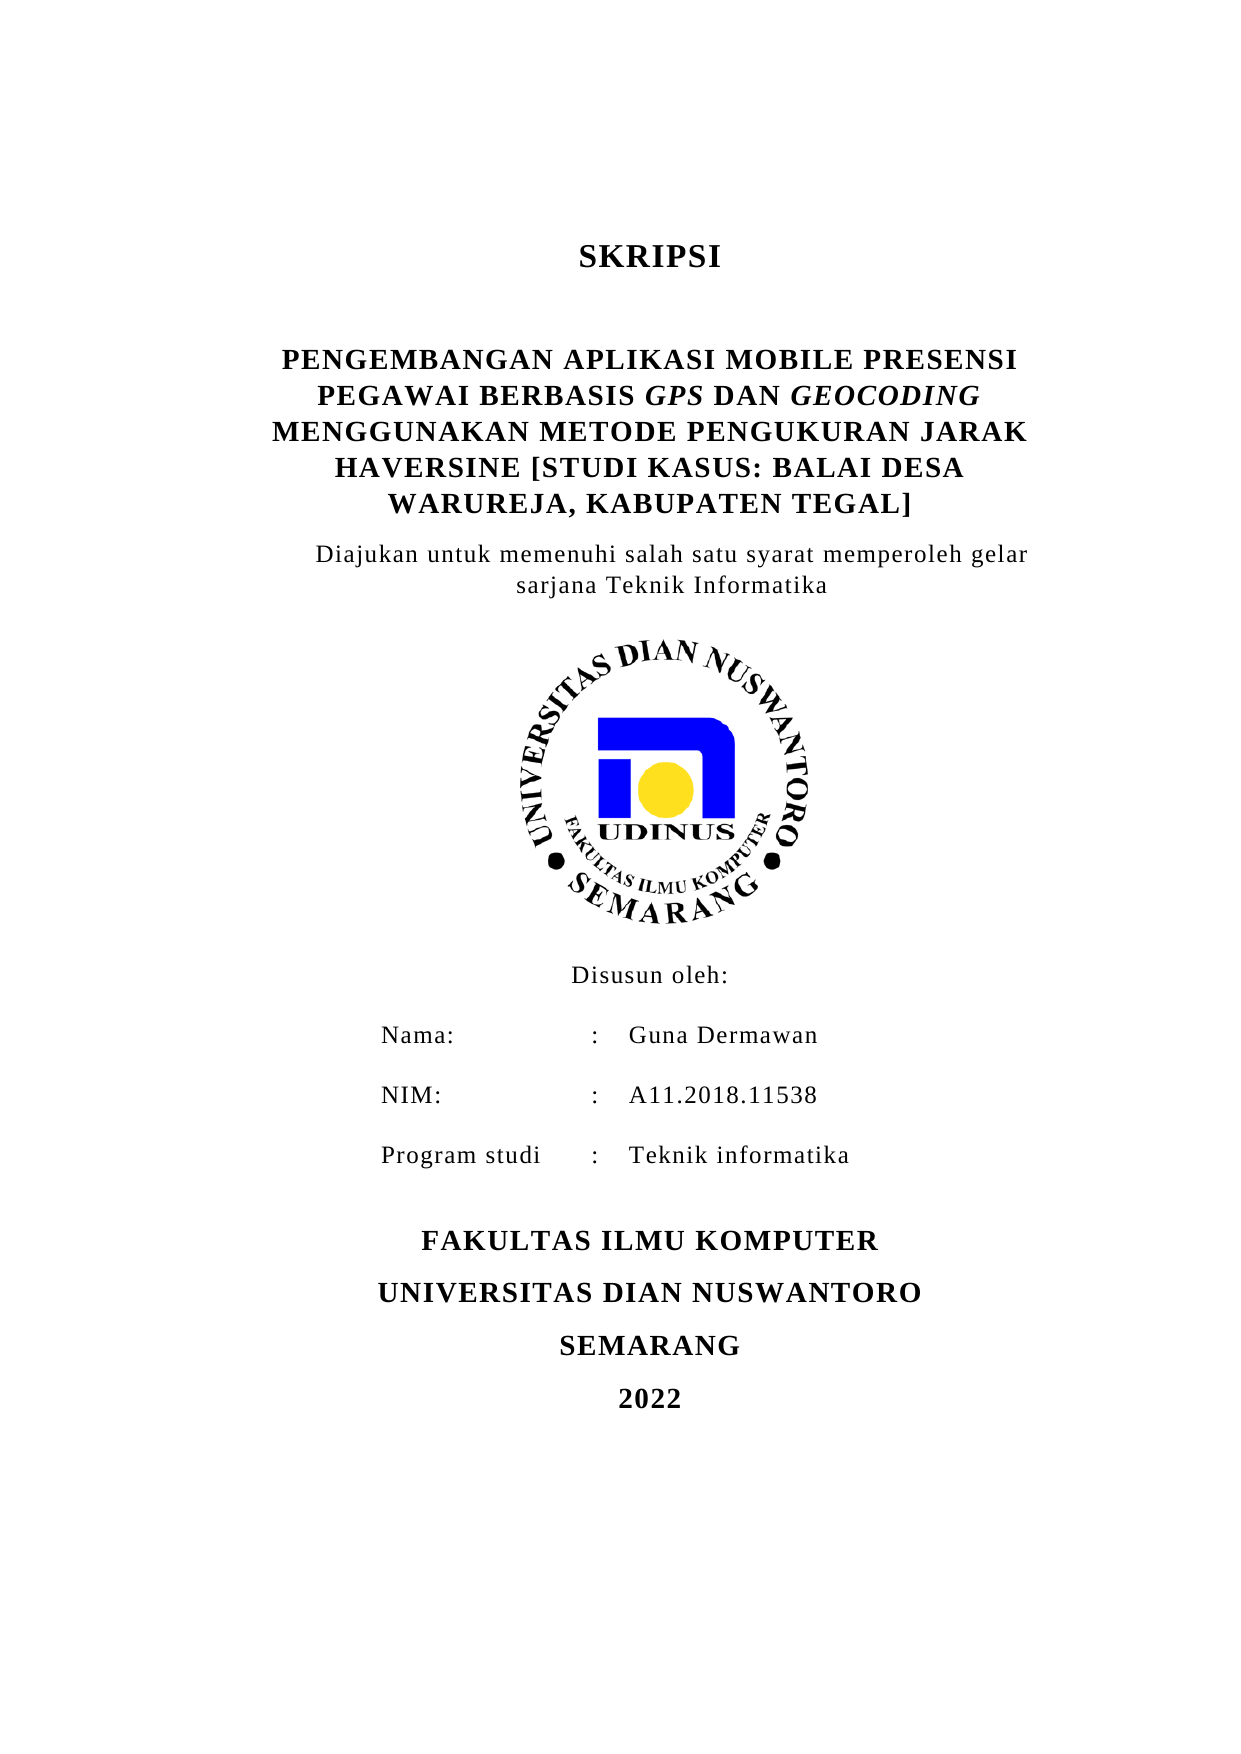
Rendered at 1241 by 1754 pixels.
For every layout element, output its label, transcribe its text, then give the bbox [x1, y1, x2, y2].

subtitle PENGEMBANGAN APLIKASI MOBILE PRESENSI PEGAWAI BERBASIS GPS DAN GEOCODING MENGGUNAKAN METODE PENGUKURAN JARAK HAVERSINE [STUDI KASUS: BALAI DESA WARUREJA, KABUPATEN TEGAL] [236, 342, 1063, 520]
subtitle FAKULTAS ILMU KOMPUTER [236, 1223, 1063, 1256]
table_cell NIM: [370, 1081, 580, 1140]
table_cell A11.2018.11538 [618, 1081, 933, 1140]
table_cell Teknik informatika [618, 1140, 933, 1170]
table_cell Program studi [370, 1140, 580, 1170]
subtitle Diajukan untuk memenuhi salah satu syarat memperoleh gelar sarjana Teknik Informatika [281, 539, 1063, 599]
subtitle 2022 [236, 1381, 1063, 1414]
subtitle Disusun oleh: [236, 960, 1063, 989]
subtitle SEMARANG [236, 1328, 1063, 1362]
subtitle SKRIPSI [236, 236, 1063, 274]
table_cell : [580, 1140, 617, 1170]
subtitle UNIVERSITAS DIAN NUSWANTORO [236, 1275, 1063, 1309]
table_header : [580, 1020, 617, 1081]
table_cell : [580, 1081, 617, 1140]
picture [516, 634, 812, 930]
table_header Guna Dermawan [618, 1020, 933, 1081]
table_header Nama: [370, 1020, 580, 1081]
